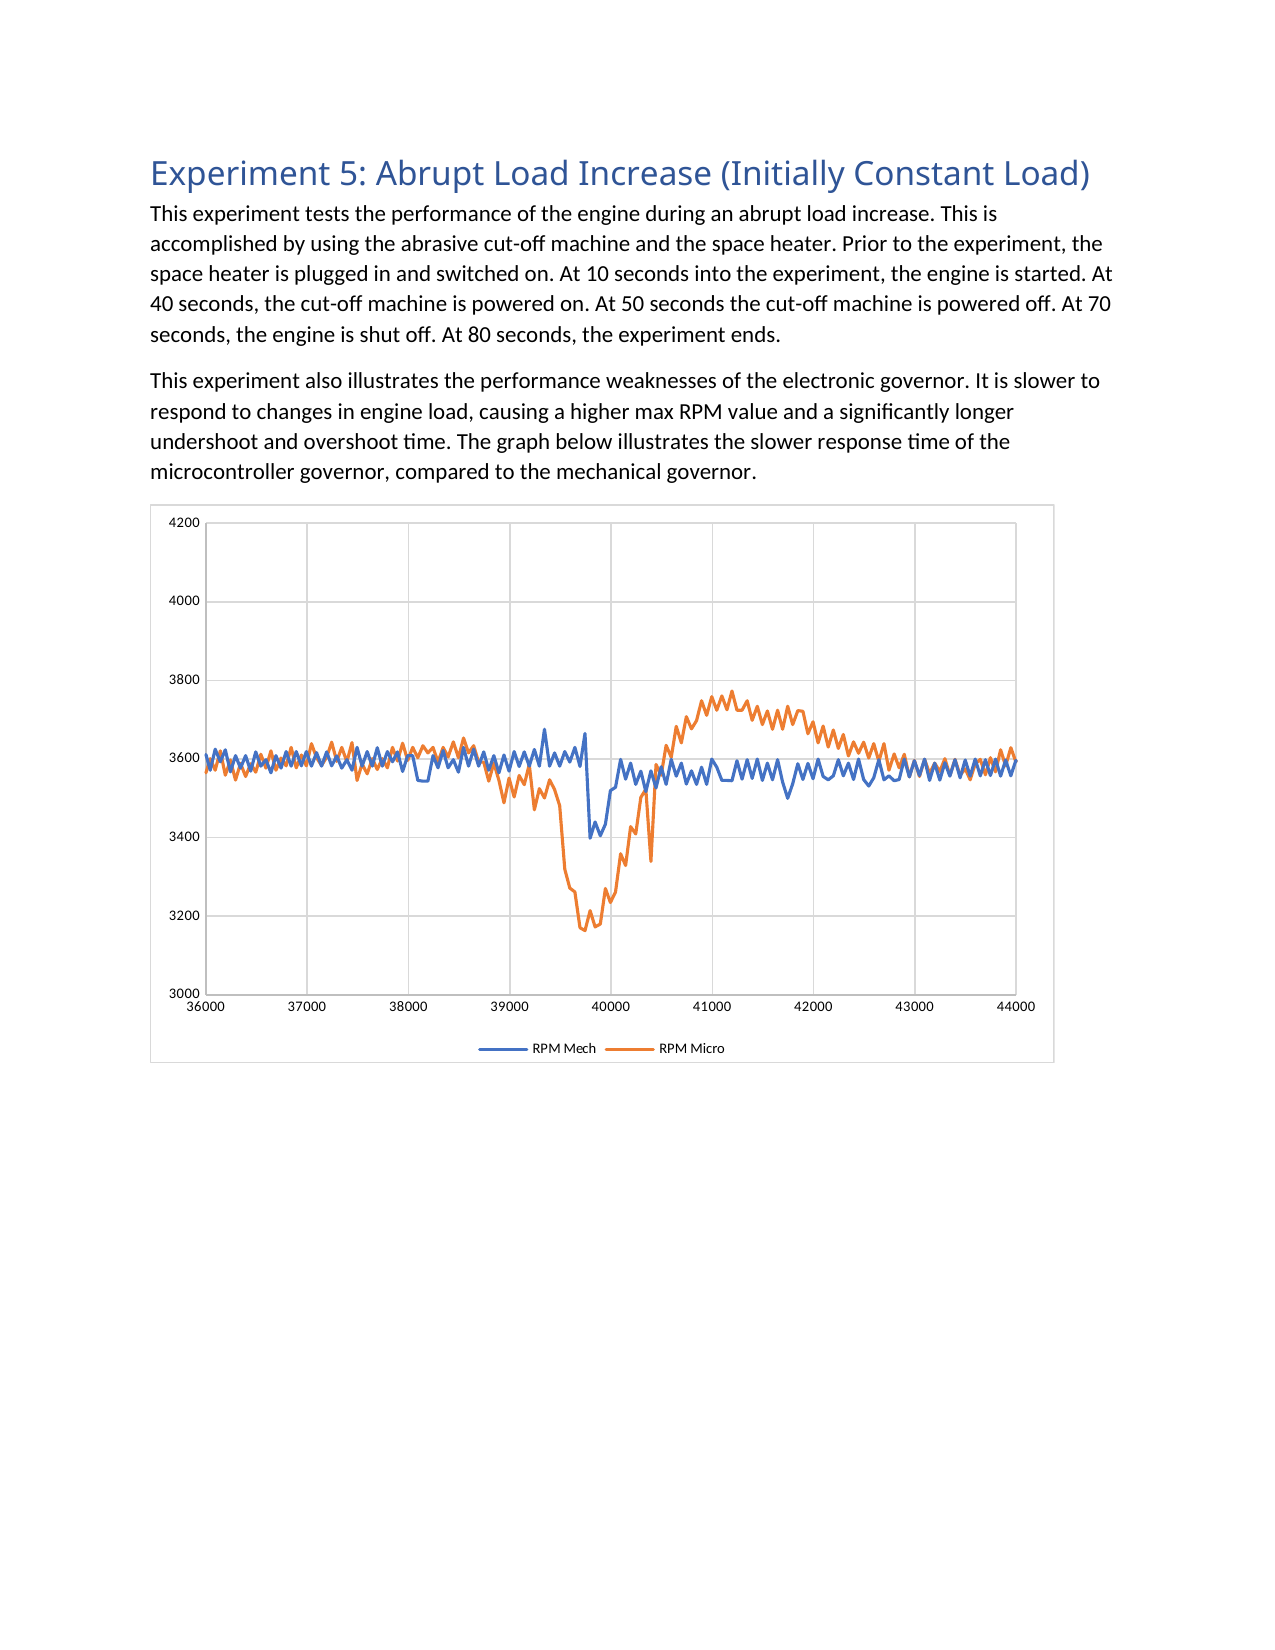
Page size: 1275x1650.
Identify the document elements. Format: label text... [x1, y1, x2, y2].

text This experiment tests the performance of the engine during an abrupt load increase. This is accomplished by using the abrasive cut-off machine and the space heater. Prior to the experiment, the space heater is plugged in and switched on. At 10 seconds into the experiment, the engine is started. At 40 seconds, the cut-off machine is powered on. At 50 seconds the cut-off machine is powered off. At 70 seconds, the engine is shut off. At 80 seconds, the experiment ends. [150, 199, 1125, 348]
subtitle Experiment 5: Abrupt Load Increase (Initially Constant Load) [150, 150, 1125, 195]
text This experiment also illustrates the performance weaknesses of the electronic governor. It is slower to respond to changes in engine load, causing a higher max RPM value and a significantly longer undershoot and overshoot time. The graph below illustrates the slower response time of the microcontroller governor, compared to the mechanical governor. [150, 367, 1125, 485]
